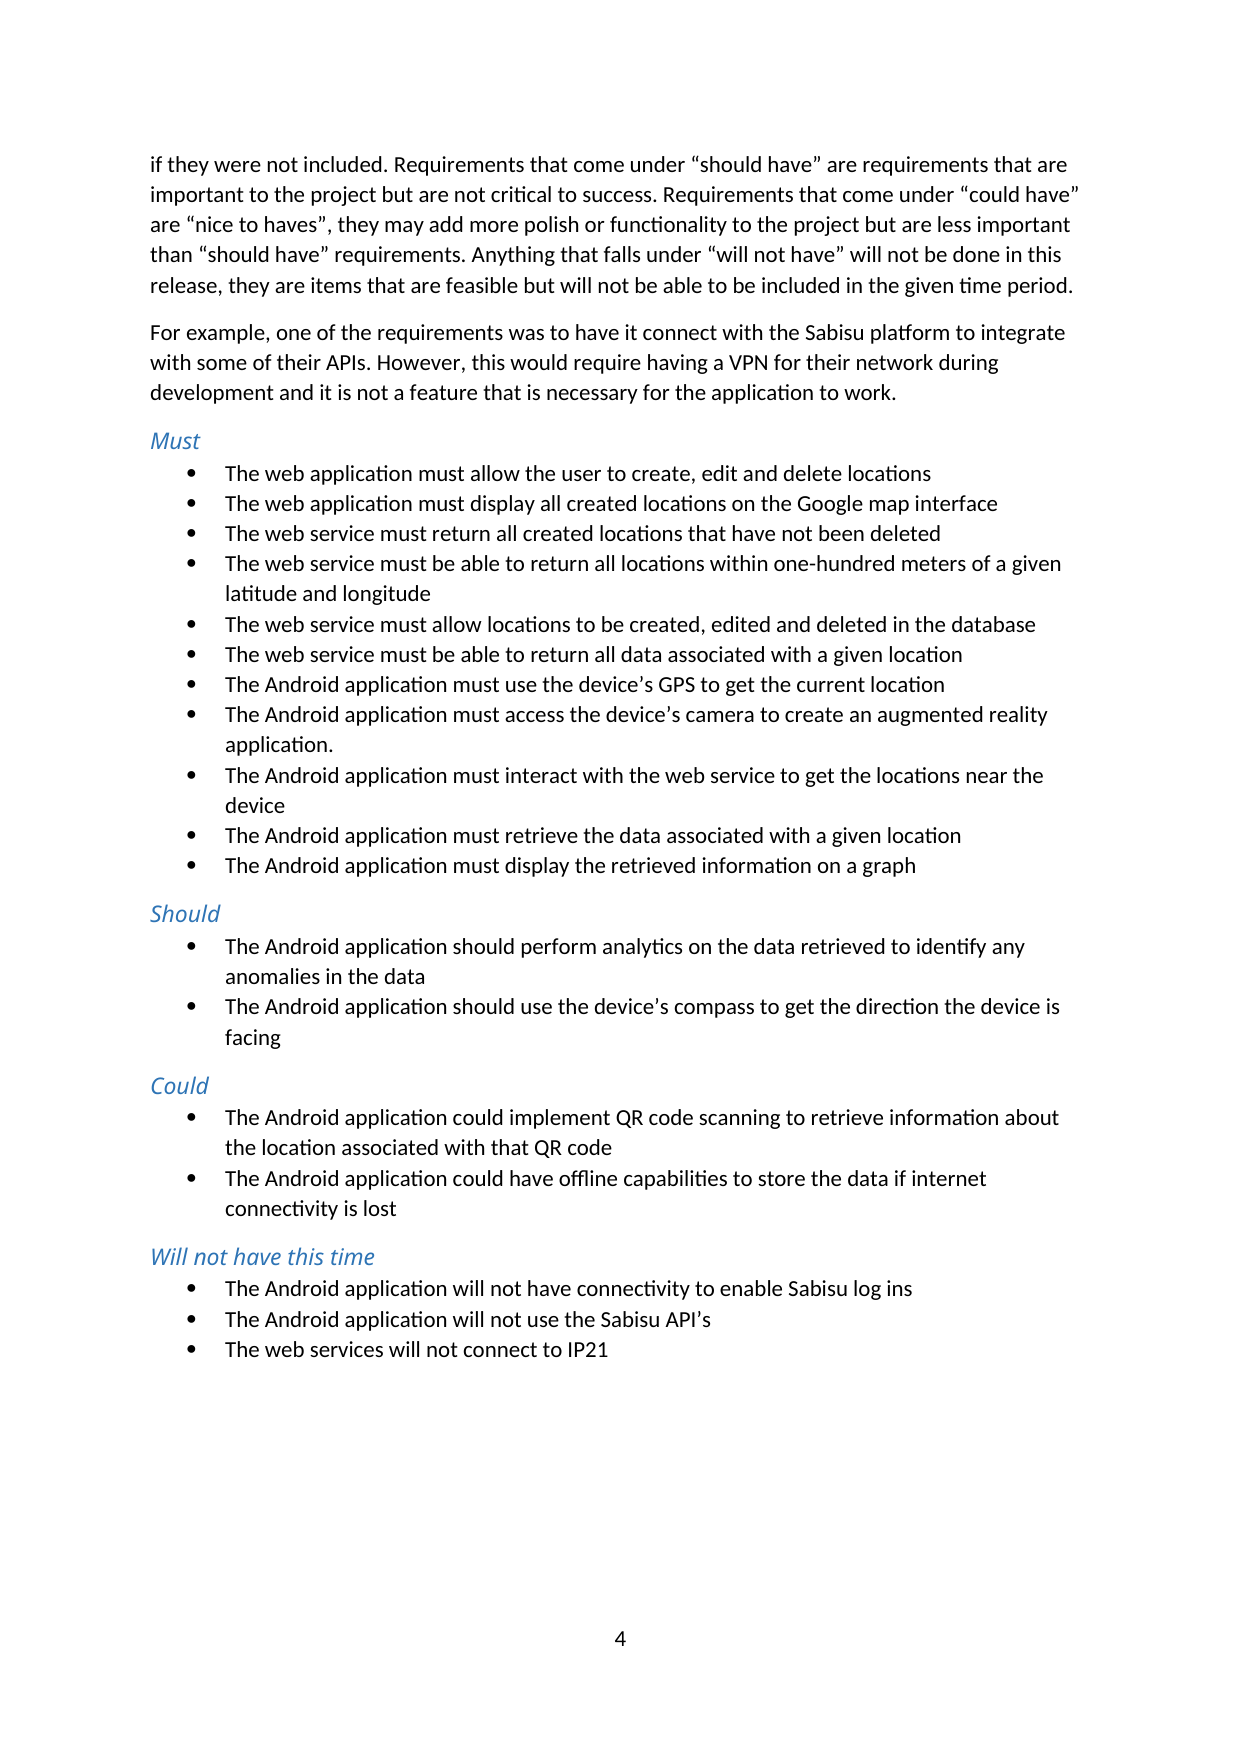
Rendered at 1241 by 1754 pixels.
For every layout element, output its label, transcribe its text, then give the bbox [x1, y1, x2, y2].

list The Android application should use the device’s compass to get the direction the device is facing [187, 992, 1090, 1051]
subtitle Must [150, 425, 1090, 456]
list The web service must allow locations to be created, edited and deleted in the database [187, 610, 1090, 638]
list The Android application must access the device’s camera to create an augmented reality application. [187, 700, 1090, 759]
list The web services will not connect to IP21 [187, 1335, 1090, 1363]
list The web application must display all created locations on the Google map interface [187, 489, 1090, 517]
list The Android application must display the retrieved information on a graph [187, 851, 1090, 879]
list The web service must be able to return all locations within one-hundred meters of a given latitude and longitude [187, 549, 1090, 608]
list The Android application must retrieve the data associated with a given location [187, 821, 1090, 849]
list The web service must return all created locations that have not been deleted [187, 519, 1090, 547]
list The Android application must use the device’s GPS to get the current location [187, 670, 1090, 698]
list The web application must allow the user to create, edit and delete locations [187, 459, 1090, 487]
list The Android application must interact with the web service to get the locations near the device [187, 761, 1090, 819]
list The Android application will not have connectivity to enable Sabisu log ins [187, 1274, 1090, 1303]
text For example, one of the requirements was to have it connect with the Sabisu platform to integrate with some of their APIs. However, this would require having a VPN for their network during development and it is not a feature that is necessary for the application to work. [150, 318, 1090, 406]
list The Android application will not use the Sabisu API’s [187, 1305, 1090, 1333]
list The Android application should perform analytics on the data retrieved to identify any anomalies in the data [187, 932, 1090, 990]
subtitle Should [150, 898, 1090, 929]
list The Android application could have offline capabilities to store the data if internet connectivity is lost [187, 1164, 1090, 1222]
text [150, 150, 1090, 299]
list The web service must be able to return all data associated with a given location [187, 640, 1090, 668]
list The Android application could implement QR code scanning to retrieve information about the location associated with that QR code [187, 1103, 1090, 1162]
subtitle Will not have this time [150, 1241, 1090, 1272]
subtitle Could [150, 1069, 1090, 1101]
